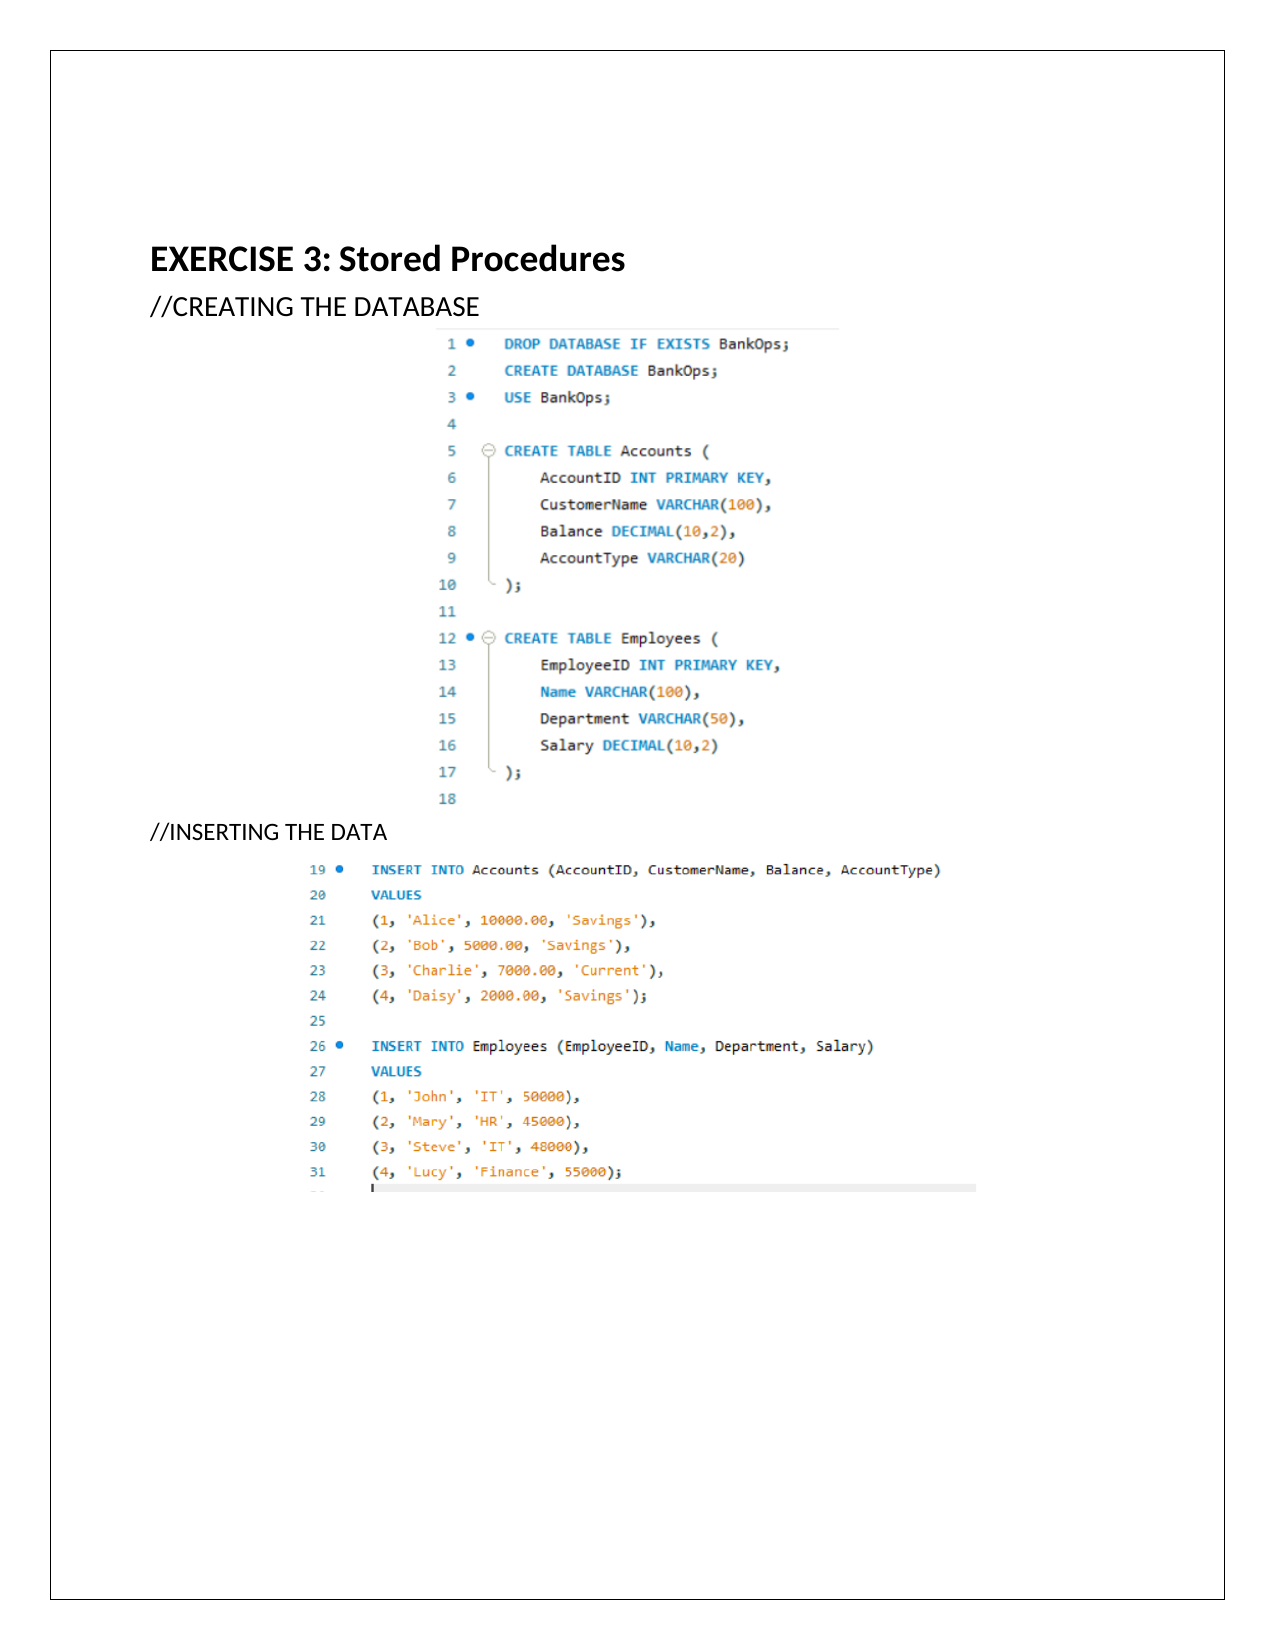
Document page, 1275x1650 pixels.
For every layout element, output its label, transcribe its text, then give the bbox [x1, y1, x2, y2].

text //INSERTING THE DATA [150, 816, 1125, 847]
text EXERCISE 3: Stored Procedures [150, 235, 1125, 281]
picture [298, 851, 977, 1192]
picture [435, 328, 840, 813]
text //CREATING THE DATABASE [150, 288, 1125, 323]
